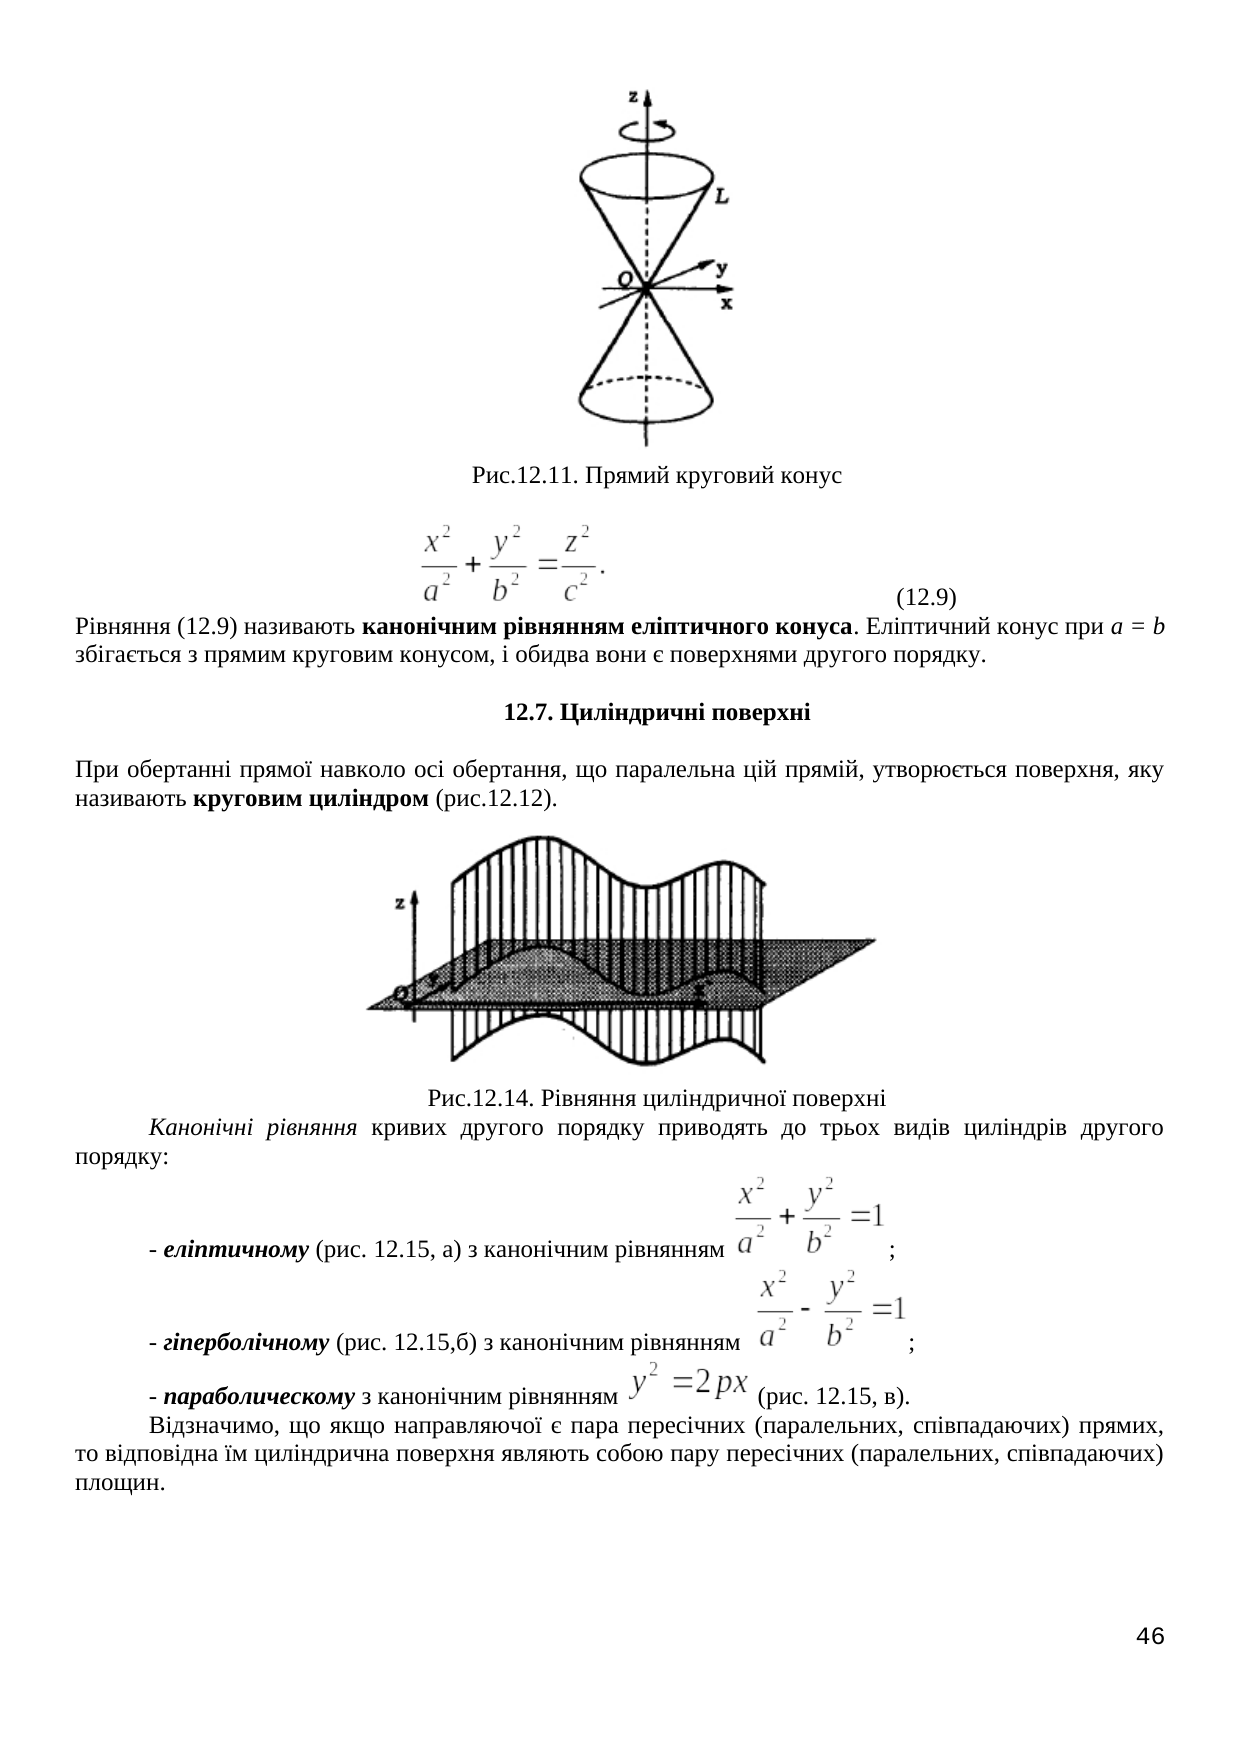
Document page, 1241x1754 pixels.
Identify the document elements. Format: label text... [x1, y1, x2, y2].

text Рис.12.14. Рівняння циліндричної поверхні [75, 1083, 1165, 1112]
text Рівняння (12.9) називають канонічним рівнянням еліптичного конуса. Еліптичний конус при а = b збігається з прямим круговим конусом, і обидва вони є поверхнями другого порядку. [75, 611, 1165, 668]
text Відзначимо, що якщо направляючої є пара пересічних (паралельних, співпадаючих) прямих, то відповідна їм циліндрична поверхня являють собою пару пересічних (паралельних, співпадаючих) площин. [75, 1410, 1165, 1496]
text - еліптичному (рис. 12.15, а) з канонічним рівнянням ; [75, 1170, 1165, 1263]
picture [357, 812, 883, 1084]
text 12.7. Циліндричні поверхні [75, 697, 1165, 726]
picture [547, 75, 767, 461]
text (12.9) [75, 518, 1165, 611]
text - гіперболічному (рис. 12.15,б) з канонічним рівнянням ; [75, 1263, 1165, 1356]
text При обертанні прямої навколо осі обертання, що паралельна цій прямій, утворюється поверхня, яку називають круговим циліндром (рис.12.12). [75, 754, 1165, 812]
text Рис.12.11. Прямий круговий конус [75, 460, 1165, 489]
text Канонічні рівняння кривих другого порядку приводять до трьох видів циліндрів другого порядку: [75, 1112, 1165, 1170]
text - параболическому з канонічним рівнянням (рис. 12.15, в). [75, 1356, 1165, 1410]
